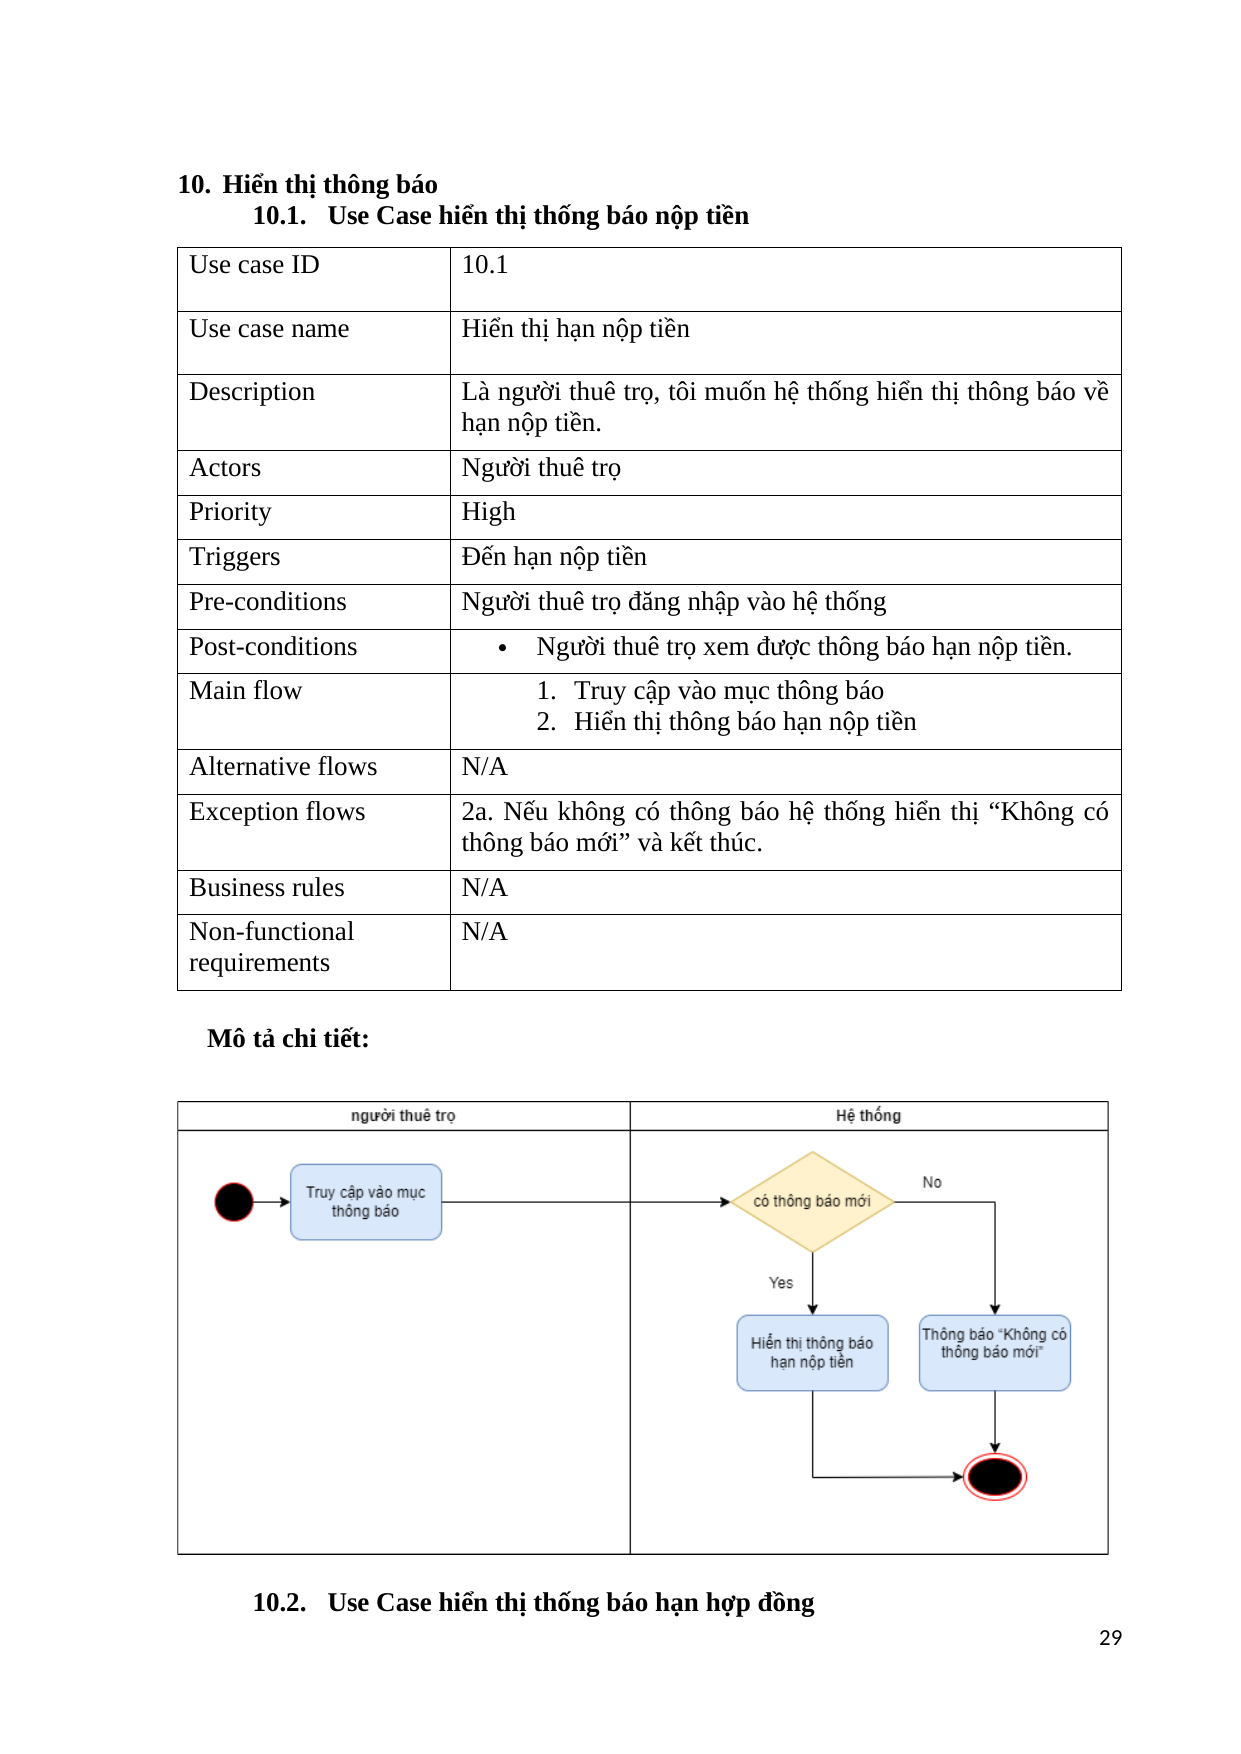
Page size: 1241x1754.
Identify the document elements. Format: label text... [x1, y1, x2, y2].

table_cell Người thuê trọ đăng nhập vào hệ thống [451, 585, 1121, 628]
table_cell Alternative flows [178, 750, 450, 794]
table_cell Là người thuê trọ, tôi muốn hệ thống hiển thị thông báo về hạn nộp tiền. [451, 375, 1121, 450]
table_cell N/A [451, 915, 1121, 990]
table_cell Pre-conditions [178, 585, 450, 628]
table_cell High [451, 496, 1121, 539]
table_header 10.1 [451, 248, 1121, 311]
list Use Case hiển thị thống báo hạn hợp đồng [252, 1586, 1122, 1617]
text Mô tả chi tiết: [177, 1022, 1122, 1053]
table_cell Business rules [178, 871, 450, 914]
table_cell Description [178, 375, 450, 450]
table_cell Truy cập vào mục thông báo Hiển thị thông báo hạn nộp tiền [451, 674, 1121, 749]
table_header Use case ID [178, 248, 450, 311]
table_cell Main flow [178, 674, 450, 749]
table_cell N/A [451, 871, 1121, 914]
table_cell Người thuê trọ xem được thông báo hạn nộp tiền. [451, 630, 1121, 673]
table_cell Đến hạn nộp tiền [451, 540, 1121, 584]
table_cell Priority [178, 496, 450, 539]
table_cell Actors [178, 451, 450, 494]
table_cell Post-conditions [178, 630, 450, 673]
table_cell Triggers [178, 540, 450, 584]
table_cell Hiển thị hạn nộp tiền [451, 312, 1121, 374]
list Use Case hiển thị thống báo nộp tiền [252, 199, 1122, 231]
table_cell N/A [451, 750, 1121, 794]
table_cell Người thuê trọ [451, 451, 1121, 494]
table_cell Exception flows [178, 795, 450, 869]
table_cell 2a. Nếu không có thông báo hệ thống hiển thị “Không có thông báo mới” và kết thúc. [451, 795, 1121, 869]
picture [177, 1101, 1109, 1555]
table_cell Use case name [178, 312, 450, 374]
list Hiển thị thông báo [177, 168, 1122, 199]
table_cell Non-functional requirements [178, 915, 450, 990]
